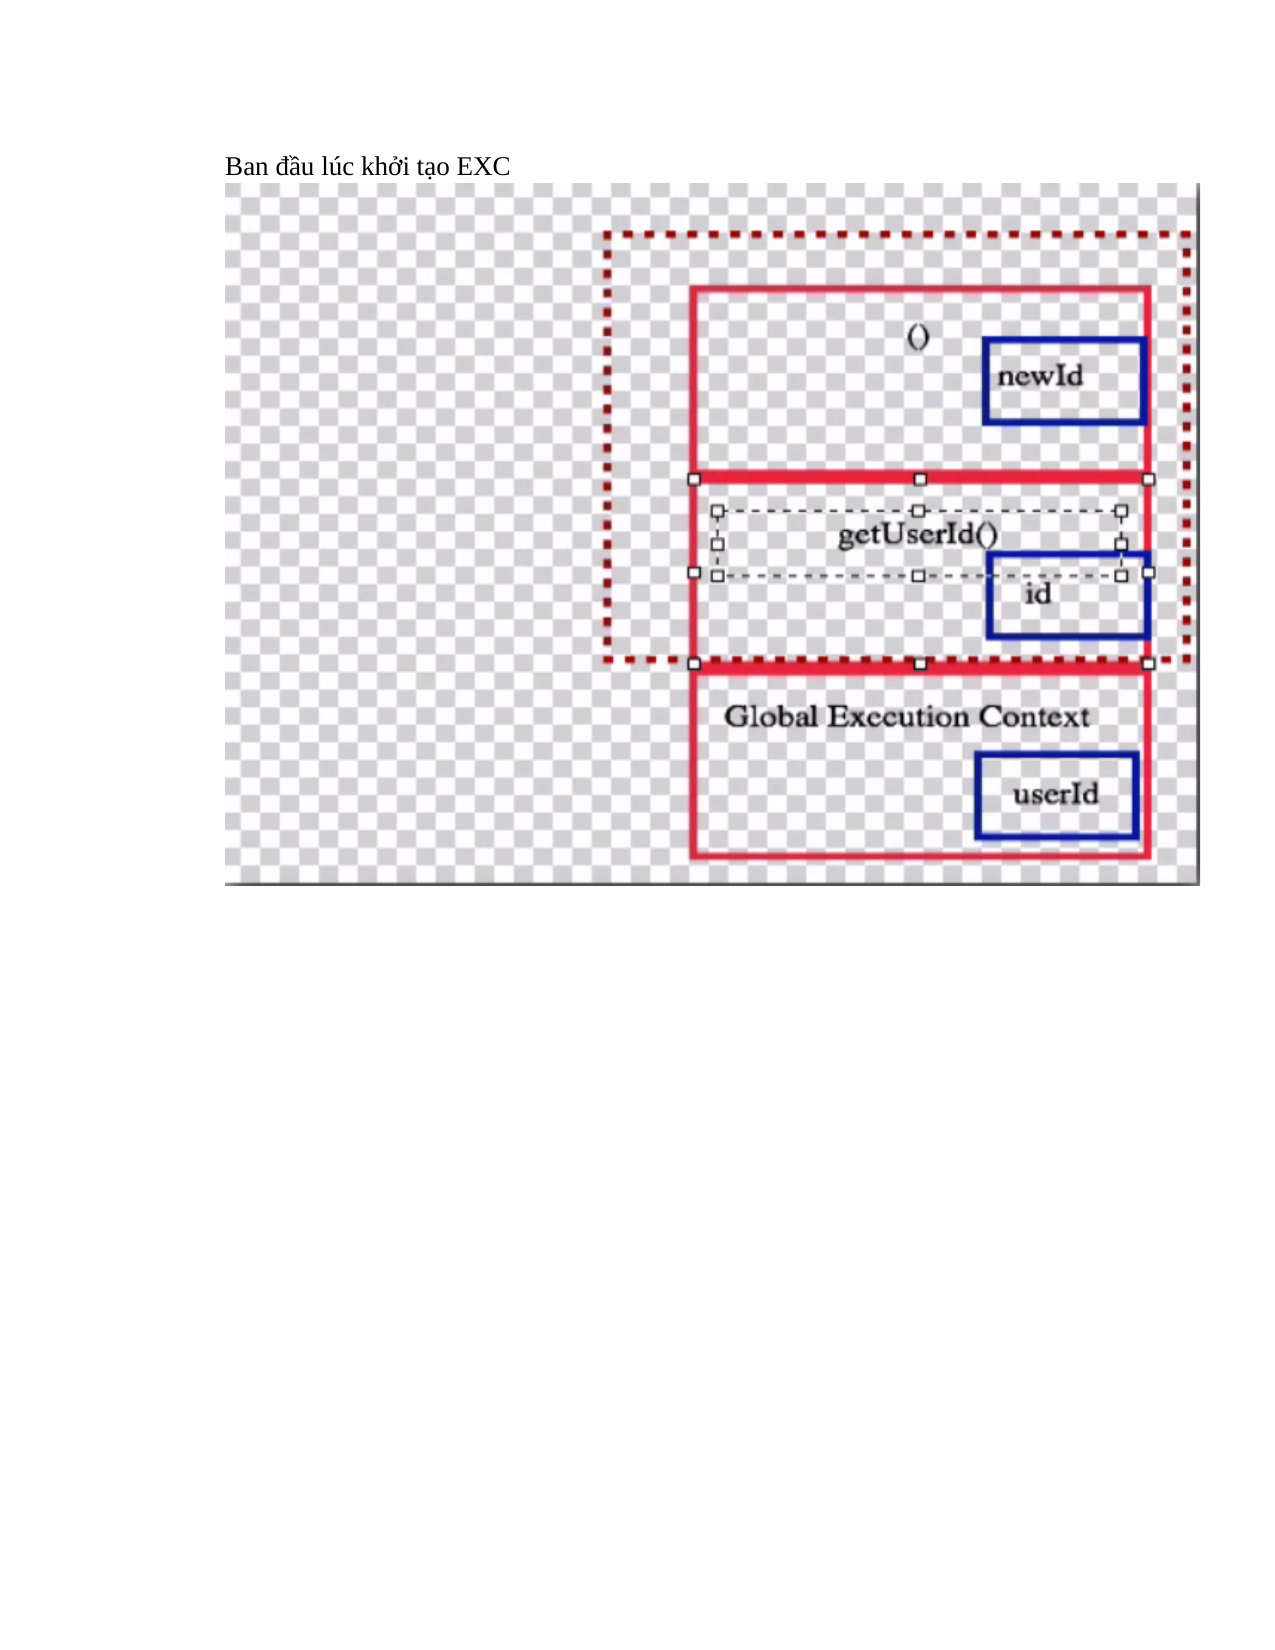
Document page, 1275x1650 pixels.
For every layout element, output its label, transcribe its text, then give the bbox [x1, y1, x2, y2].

list Ban đầu lúc khởi tạo EXC [225, 150, 1125, 181]
picture [225, 183, 1200, 886]
